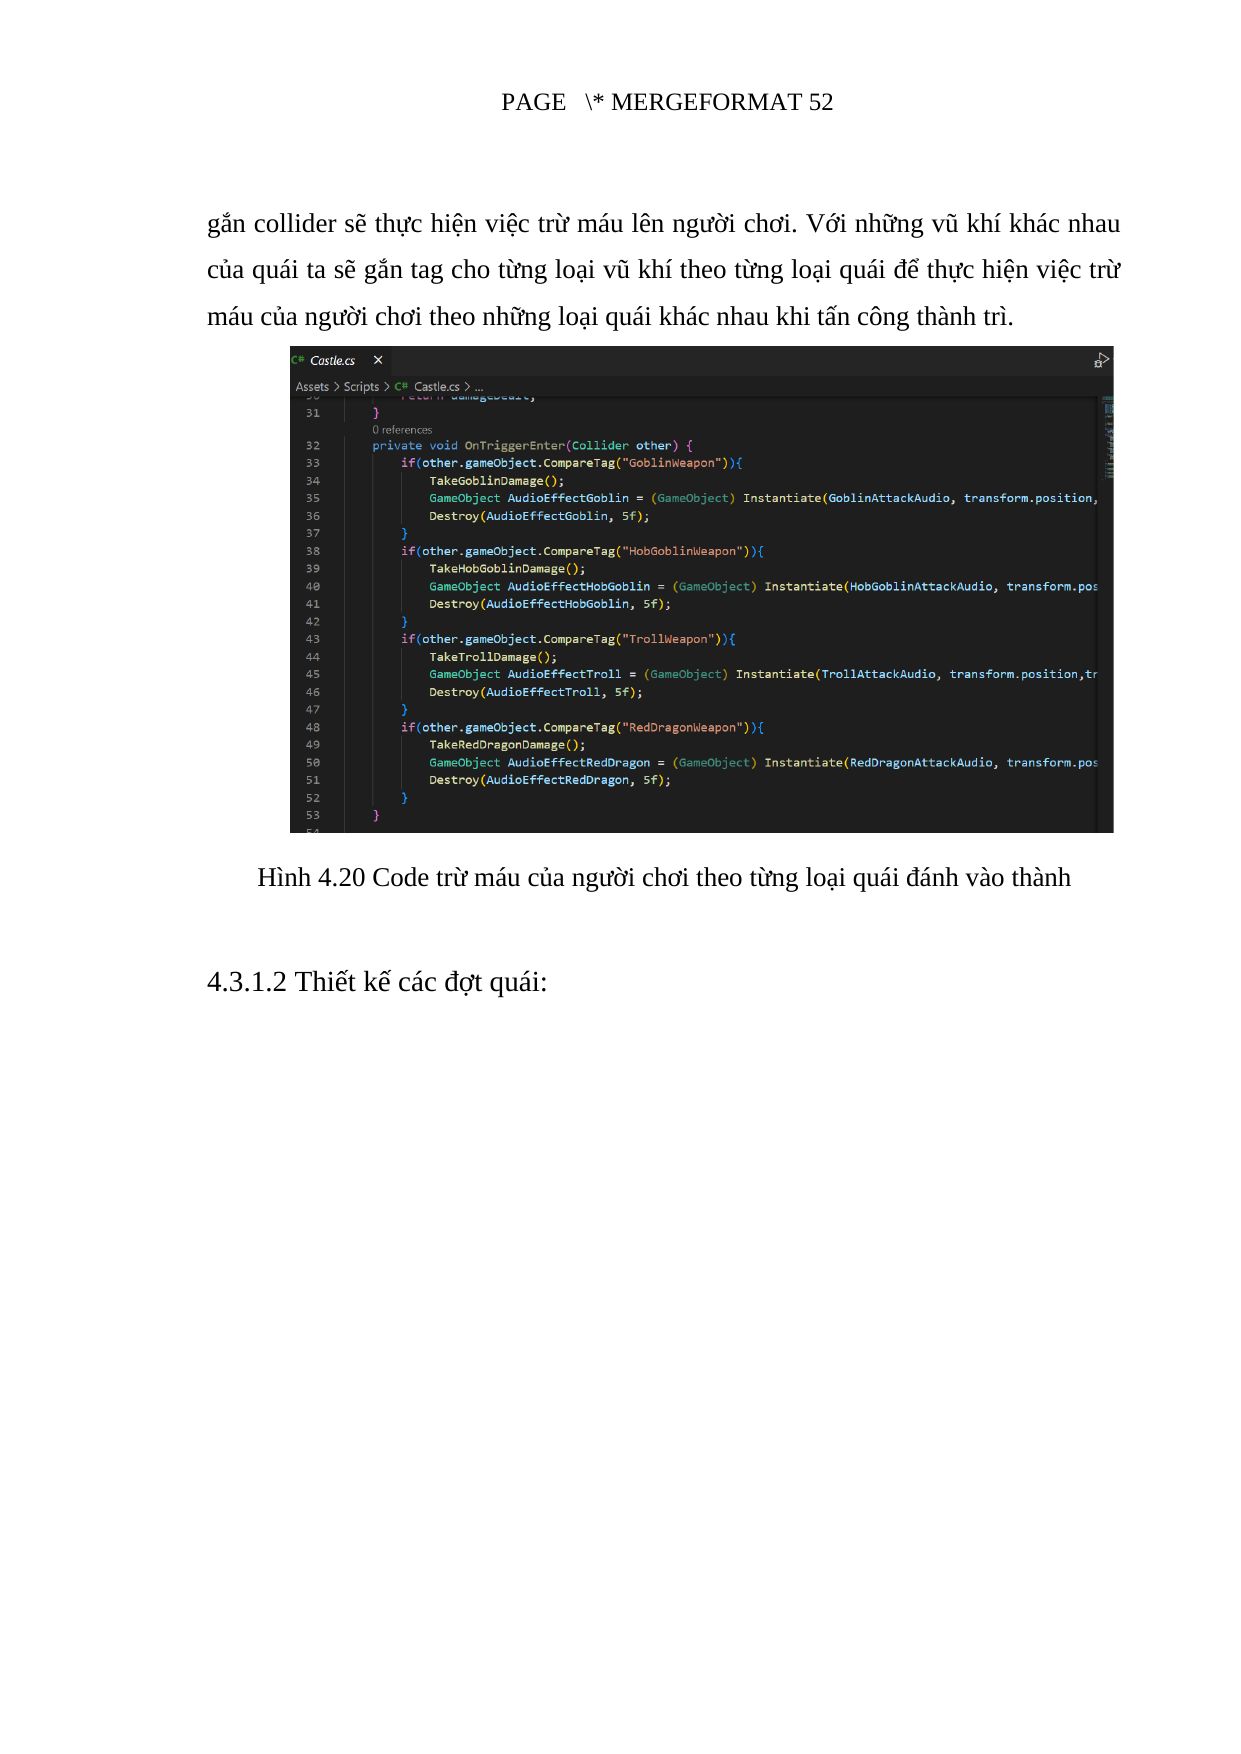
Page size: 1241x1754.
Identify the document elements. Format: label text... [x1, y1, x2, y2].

picture [290, 346, 1114, 833]
subtitle Thiết kế các đợt quái: [207, 964, 1122, 997]
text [207, 207, 1122, 331]
